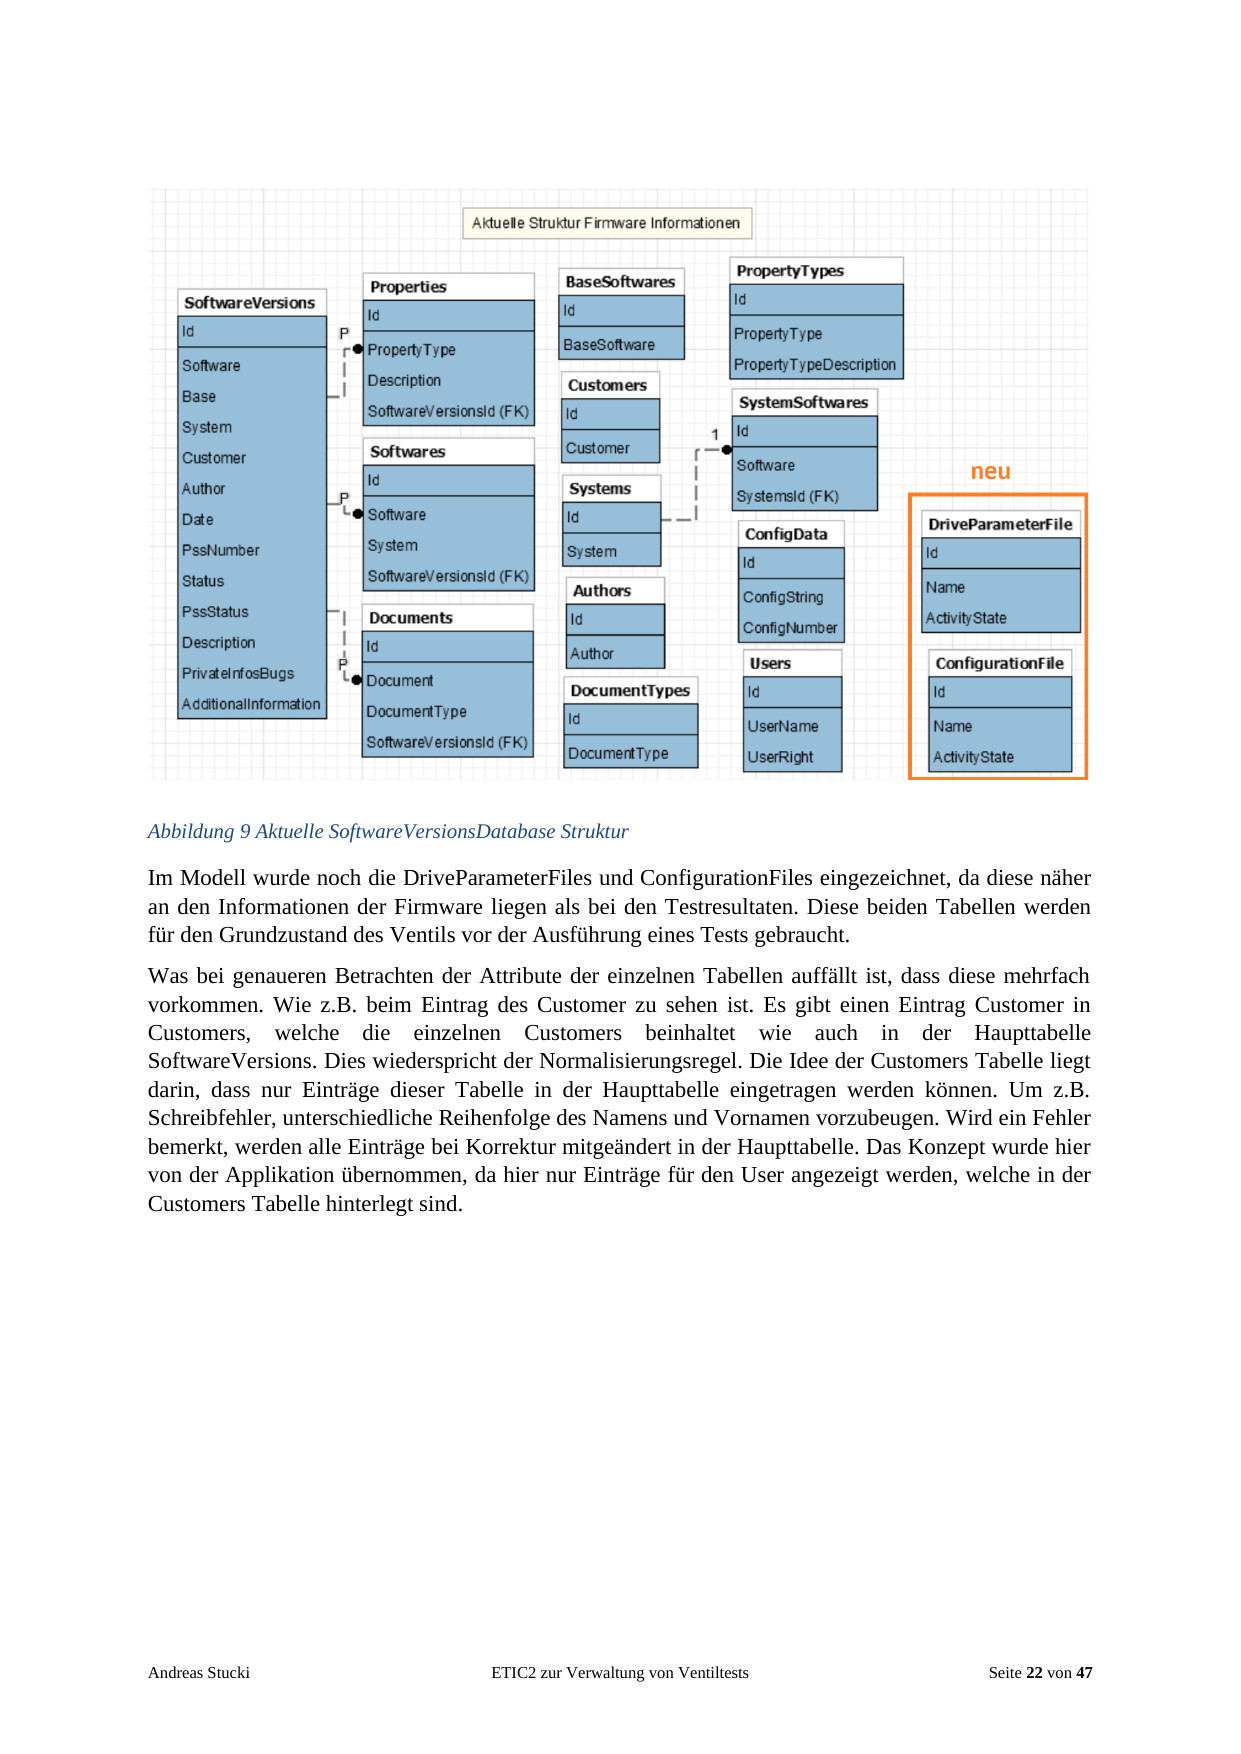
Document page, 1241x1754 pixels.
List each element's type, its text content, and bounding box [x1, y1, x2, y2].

picture [147, 188, 1088, 779]
text Was bei genaueren Betrachten der Attribute der einzelnen Tabellen auffällt ist, dass diese mehrfach vorkommen. Wie z.B. beim Eintrag des Customer zu sehen ist. Es gibt einen Eintrag Customer in Customers, welche die einzelnen Customers beinhaltet wie auch in der Haupttabelle SoftwareVersions. Dies wiederspricht der Normalisierungsregel. Die Idee der Customers Tabelle liegt darin, dass nur Einträge dieser Tabelle in der Haupttabelle eingetragen werden können. Um z.B. Schreibfehler, unterschiedliche Reihenfolge des Namens und Vornamen vorzubeugen. Wird ein Fehler bemerkt, werden alle Einträge bei Korrektur mitgeändert in der Haupttabelle. Das Konzept wurde hier von der Applikation übernommen, da hier nur Einträge für den User angezeigt werden, welche in der Customers Tabelle hinterlegt sind. [148, 962, 1092, 1216]
text Im Modell wurde noch die DriveParameterFiles und ConfigurationFiles eingezeichnet, da diese näher an den Informationen der Firmware liegen als bei den Testresultaten. Diese beiden Tabellen werden für den Grundzustand des Ventils vor der Ausführung eines Tests gebraucht. [148, 864, 1092, 948]
